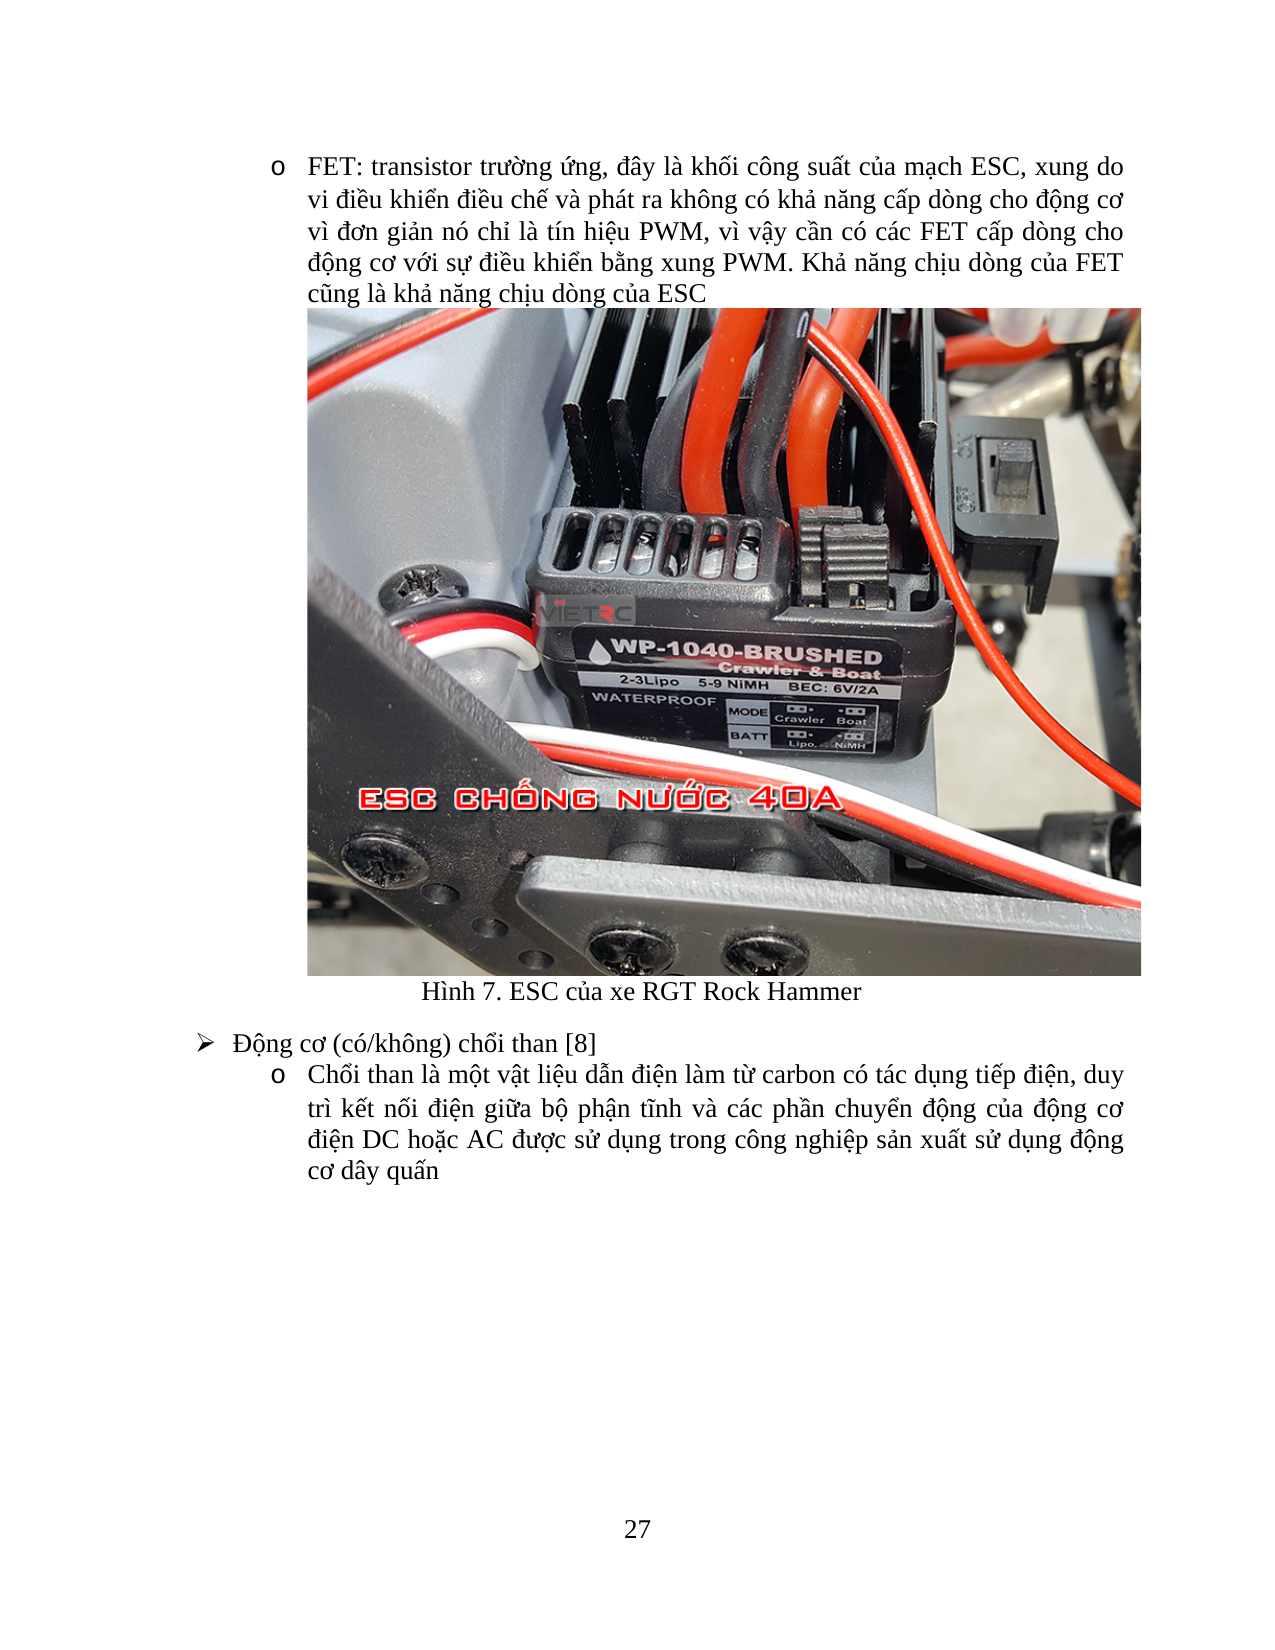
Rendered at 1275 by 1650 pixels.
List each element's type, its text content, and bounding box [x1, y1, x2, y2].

list Chổi than là một vật liệu dẫn điện làm từ carbon có tác dụng tiếp điện, duy trì kết nối điện giữa bộ phận tĩnh và các phần chuyển động của động cơ điện DC hoặc AC được sử dụng trong công nghiệp sản xuất sử dụng động cơ dây quấn [270, 1058, 1125, 1185]
list Động cơ (có/không) chổi than [195, 1027, 1125, 1058]
list FET: transistor trường ứng, đây là khối công suất của mạch ESC, xung do vi điều khiển điều chế và phát ra không có khả năng cấp dòng cho động cơ vì đơn giản nó chỉ là tín hiệu PWM, vì vậy cần có các FET cấp dòng cho động cơ với sự điều khiển bằng xung PWM. Khả năng chịu dòng của FET cũng là khả năng chịu dòng của ESC [270, 150, 1125, 308]
picture [307, 308, 1142, 976]
text Hình 7. ESC của xe RGT Rock Hammer [157, 975, 1125, 1006]
